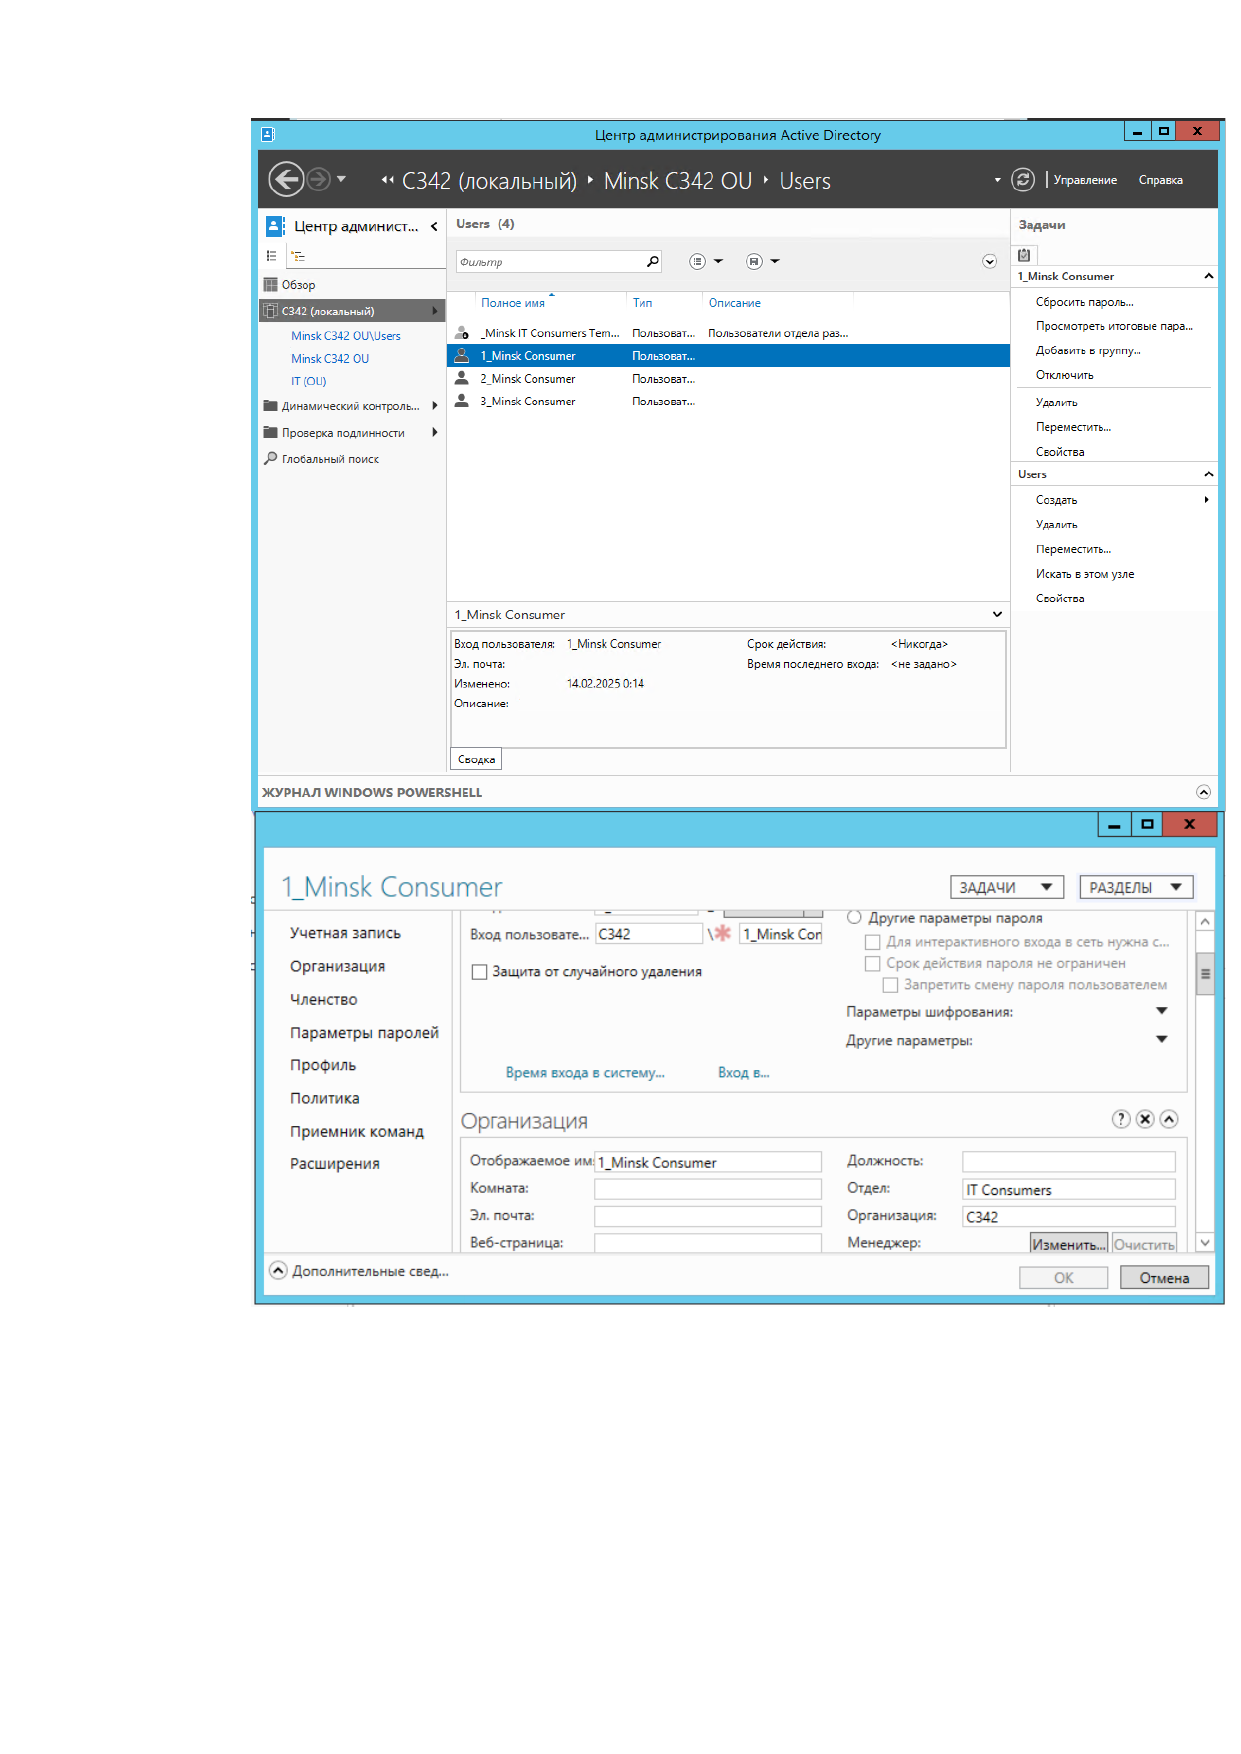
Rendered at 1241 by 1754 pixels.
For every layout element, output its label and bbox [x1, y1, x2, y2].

picture [251, 118, 1226, 1307]
